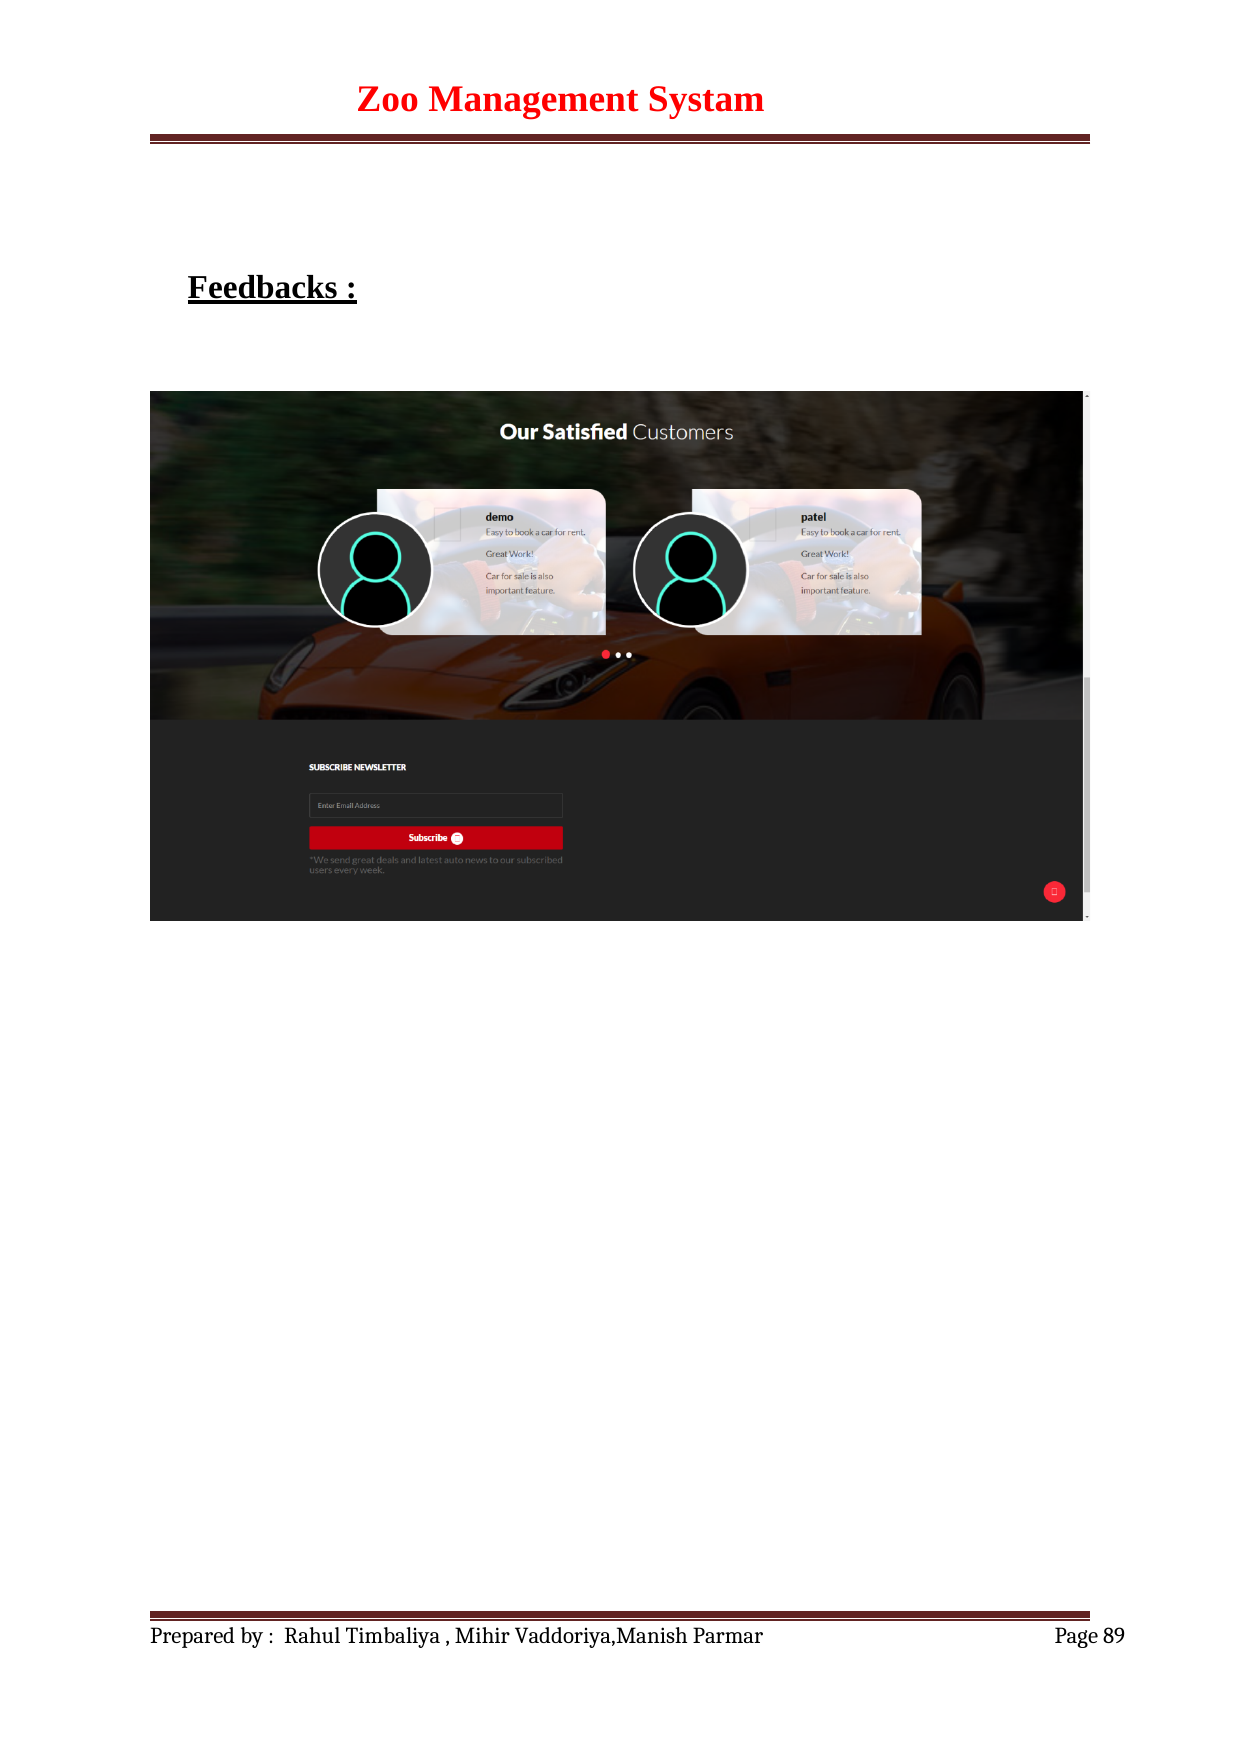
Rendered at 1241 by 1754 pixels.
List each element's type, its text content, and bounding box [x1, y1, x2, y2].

subtitle Feedbacks : [179, 267, 1090, 306]
picture [150, 391, 1091, 921]
